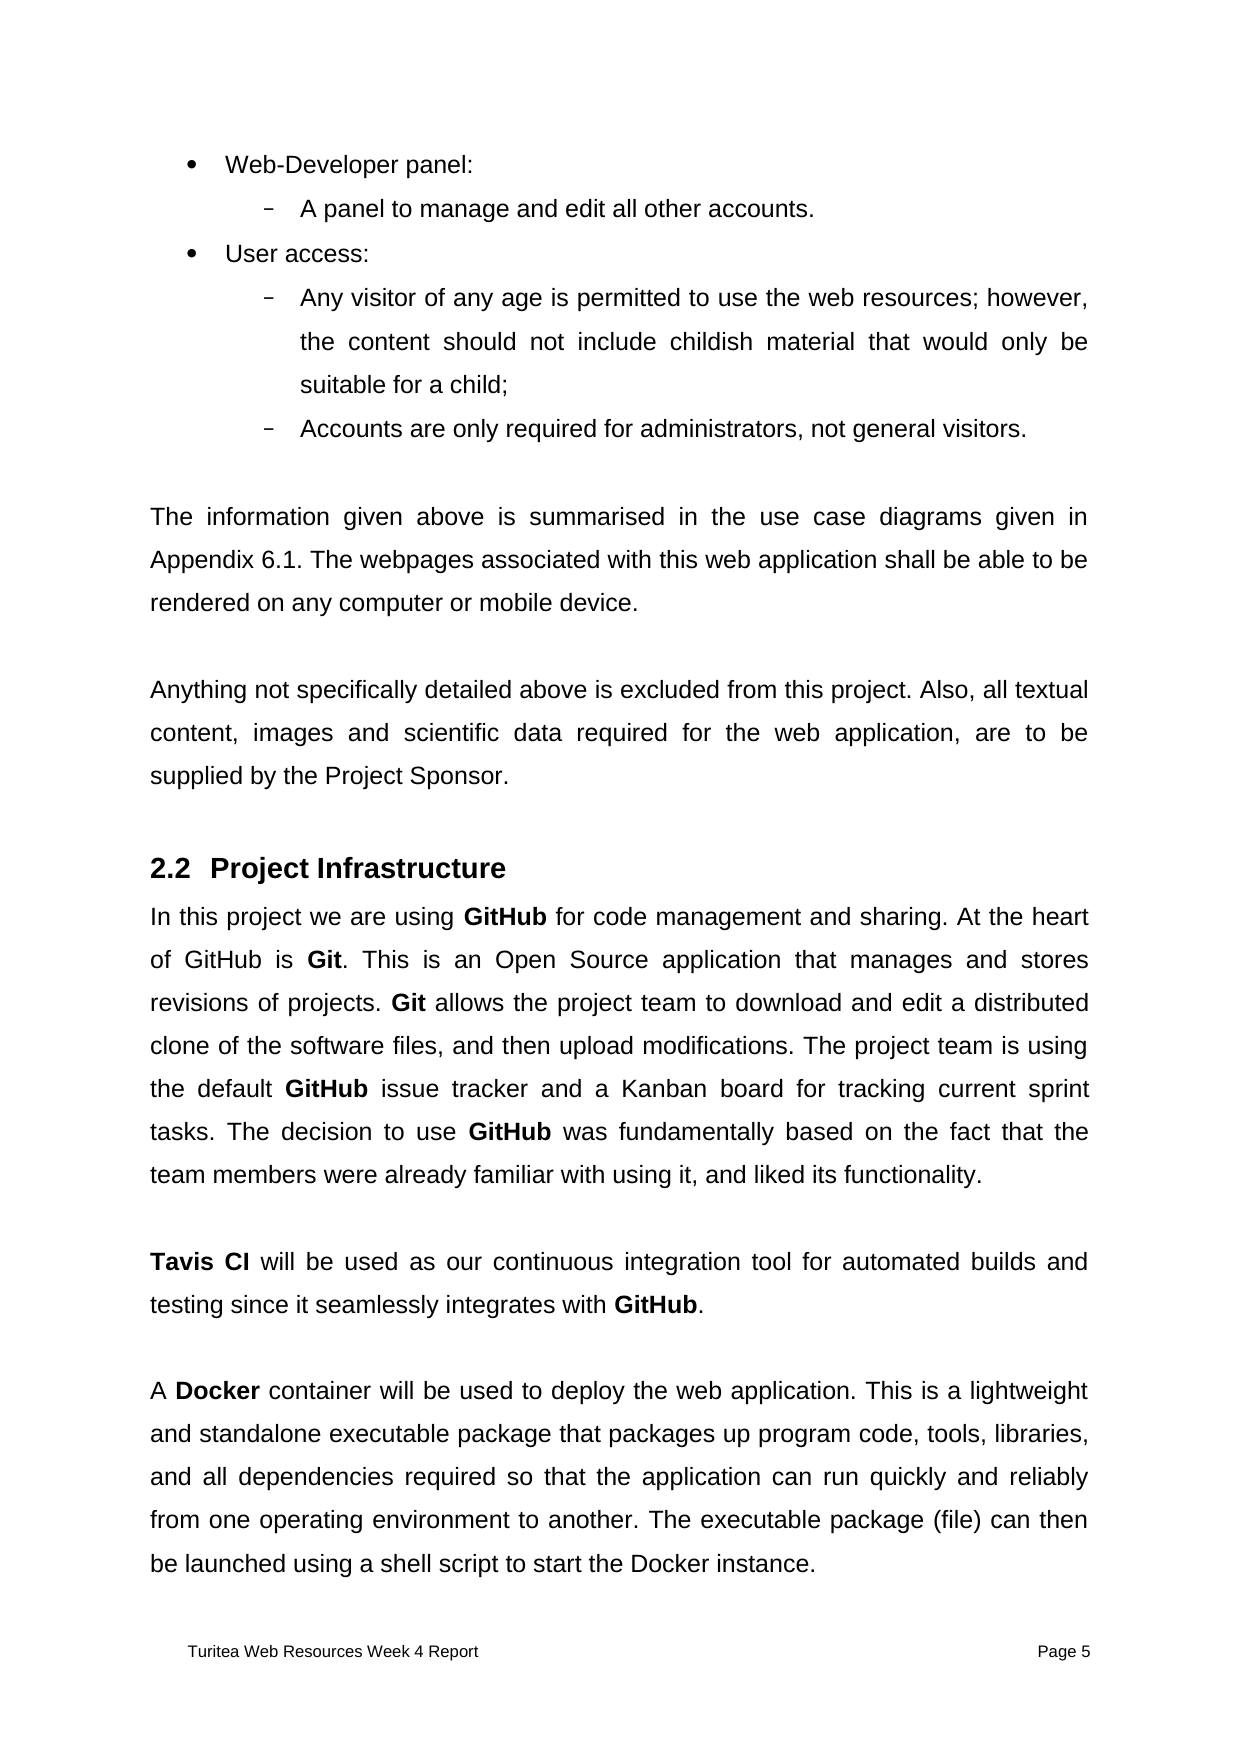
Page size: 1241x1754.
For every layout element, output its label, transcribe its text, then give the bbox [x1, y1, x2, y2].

list User access: [187, 239, 1090, 268]
text In this project we are using GitHub for code management and sharing. At the heart of GitHub is Git. This is an Open Source application that manages and stores revisions of projects. Git allows the project team to download and edit a distributed clone of the software files, and then upload modifications. The project team is using the default GitHub issue tracker and a Kanban board for tracking current sprint tasks. The decision to use GitHub was fundamentally based on the fact that the team members were already familiar with using it, and liked its functionality. [150, 902, 1090, 1189]
text The information given above is summarised in the use case diagrams given in Appendix 6.1. The webpages associated with this web application shall be able to be rendered on any computer or mobile device. [150, 502, 1090, 617]
subtitle Project Infrastructure [150, 851, 1090, 885]
text Tavis CI will be used as our continuous integration tool for automated builds and testing since it seamlessly integrates with GitHub. [150, 1247, 1090, 1318]
list Any visitor of any age is permitted to use the web resources; however, the content should not include childish material that would only be suitable for a child; [262, 282, 1090, 399]
list A panel to manage and edit all other accounts. [262, 193, 1090, 224]
list Accounts are only required for administrators, not general visitors. [262, 413, 1090, 444]
text A Docker container will be used to deploy the web application. This is a lightweight and standalone executable package that packages up program code, tools, libraries, and all dependencies required so that the application can run quickly and reliably from one operating environment to another. The executable package (file) can then be launched using a shell script to start the Docker instance. [150, 1376, 1090, 1577]
text Anything not specifically detailed above is excluded from this project. Also, all textual content, images and scientific data required for the web application, are to be supplied by the Project Sponsor. [150, 675, 1090, 790]
list Web-Developer panel: [187, 150, 1090, 179]
